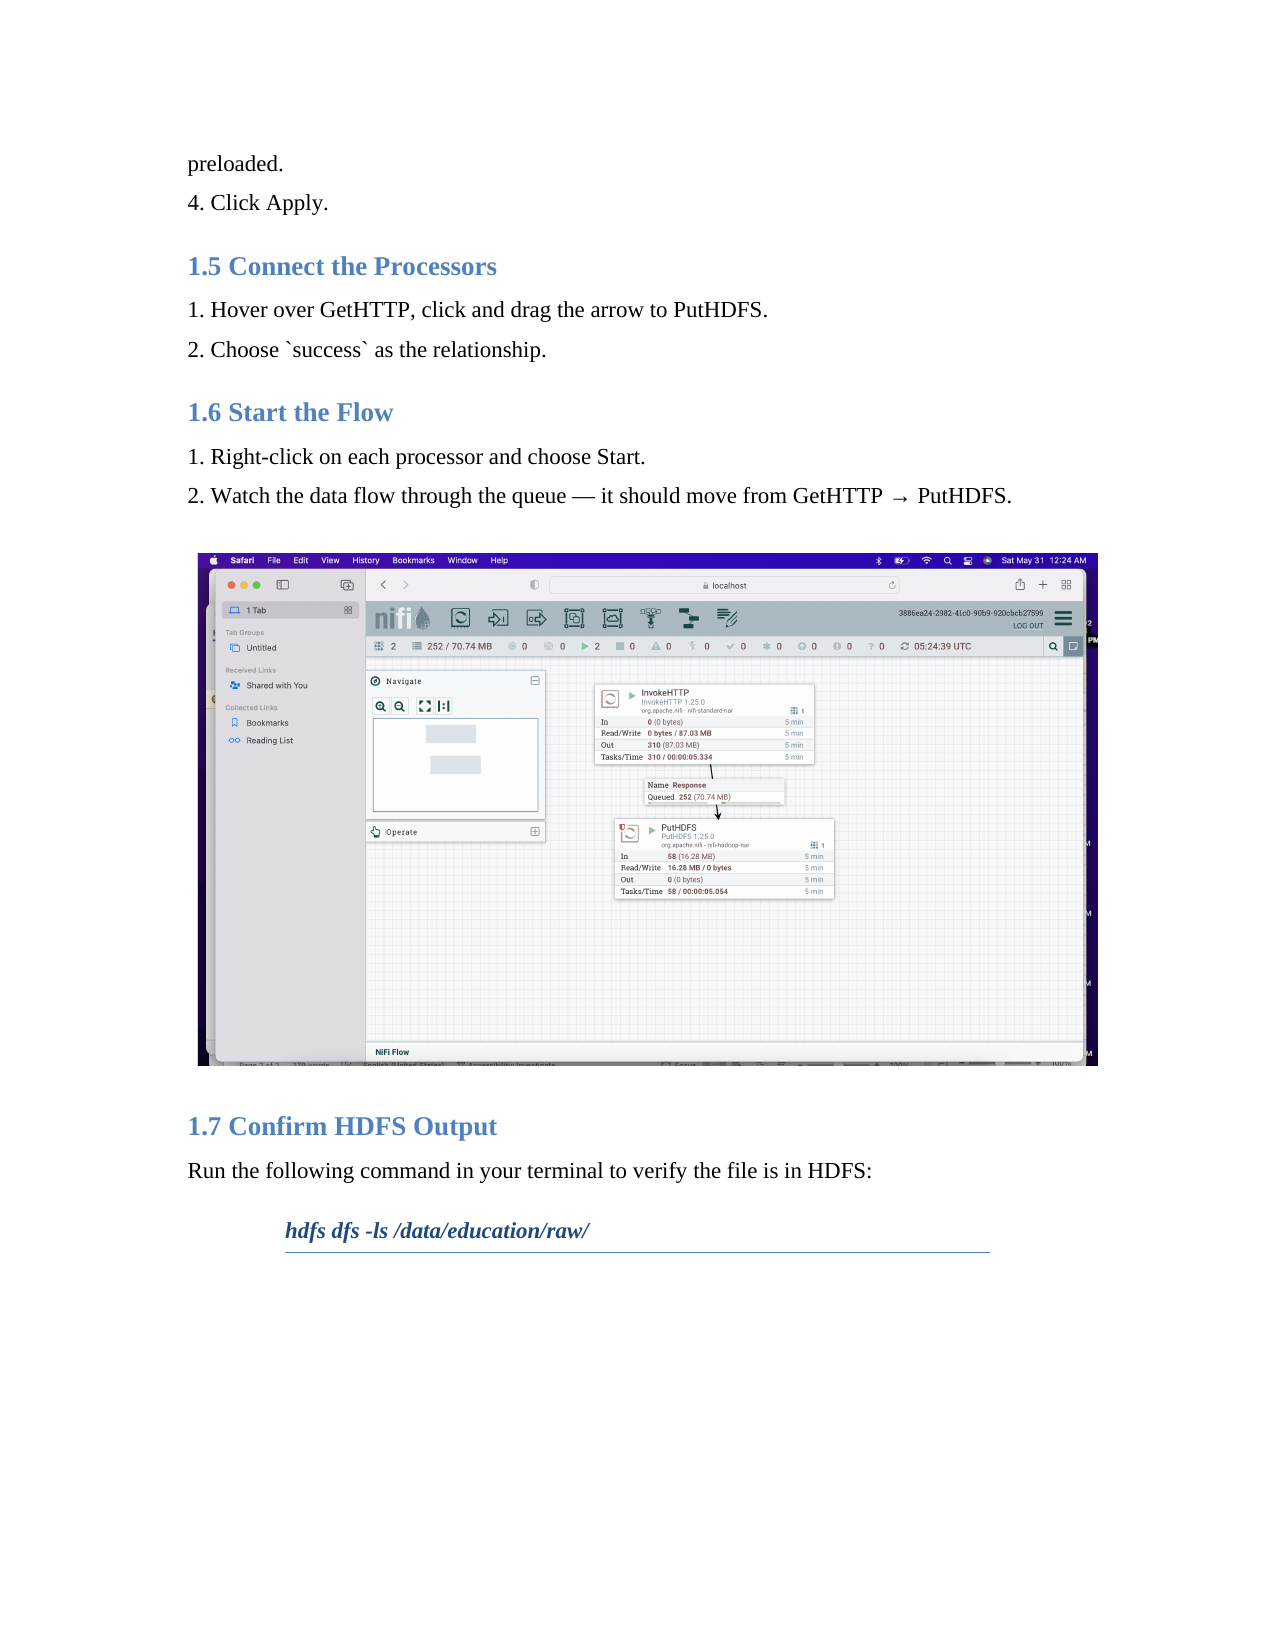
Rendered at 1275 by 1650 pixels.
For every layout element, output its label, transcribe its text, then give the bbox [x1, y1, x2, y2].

text 1. Right-click on each processor and choose Start. 2. Watch the data flow through the queue — it should move from GetHTTP → PutHDFS. [187, 443, 1087, 509]
picture [197, 553, 1098, 1066]
text hdfs dfs -ls /data/education/raw/ [285, 1217, 990, 1252]
subtitle 1.5 Connect the Processors [187, 250, 1087, 281]
subtitle 1.6 Start the Flow [187, 396, 1087, 427]
subtitle 1.7 Confirm HDFS Output [187, 1110, 1087, 1141]
text Run the following command in your terminal to verify the file is in HDFS: [187, 1157, 1087, 1183]
text 1. Hover over GetHTTP, click and drag the arrow to PutHDFS. 2. Choose `success` as the relationship. [187, 296, 1087, 362]
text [187, 150, 1087, 216]
